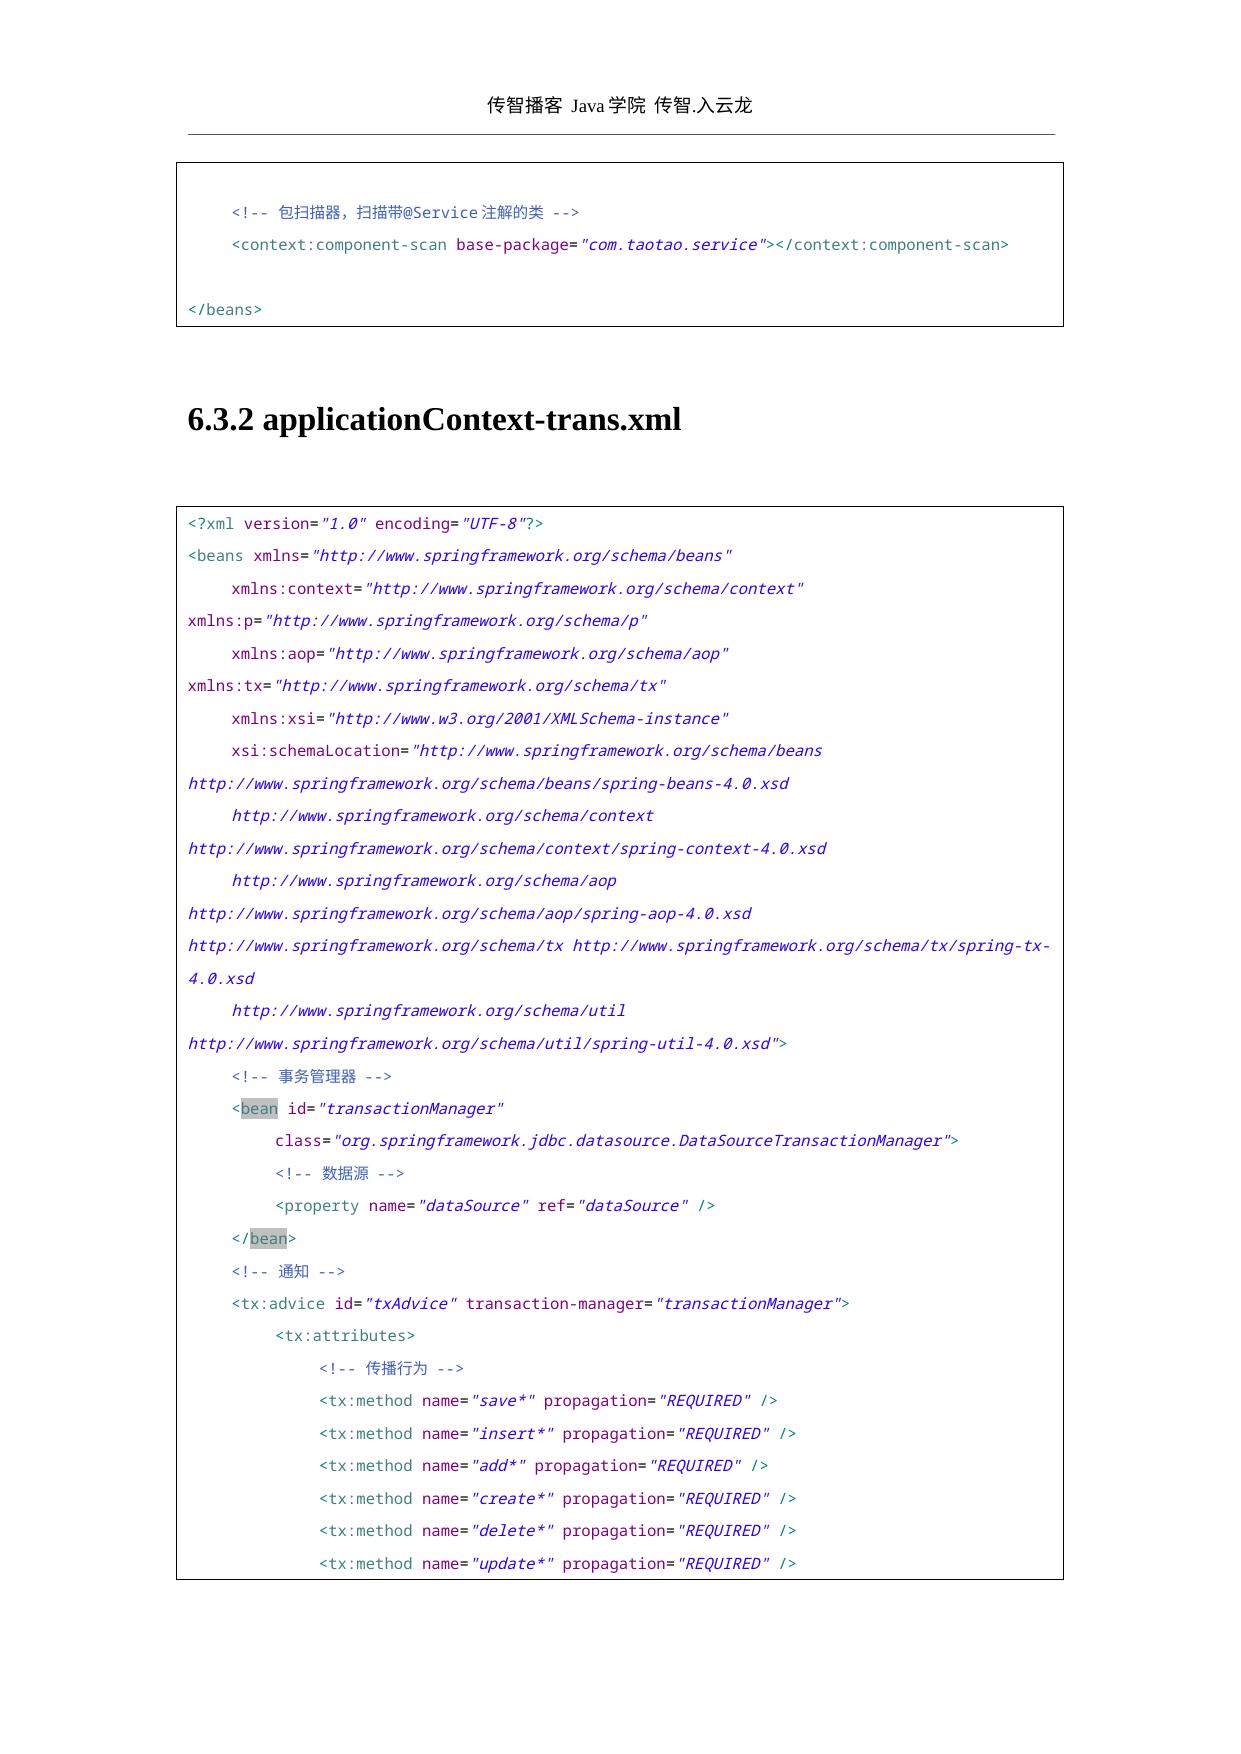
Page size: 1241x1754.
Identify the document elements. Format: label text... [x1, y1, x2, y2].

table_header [177, 163, 1063, 326]
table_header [177, 507, 1063, 1579]
subtitle applicationContext-trans.xml [187, 386, 1053, 451]
